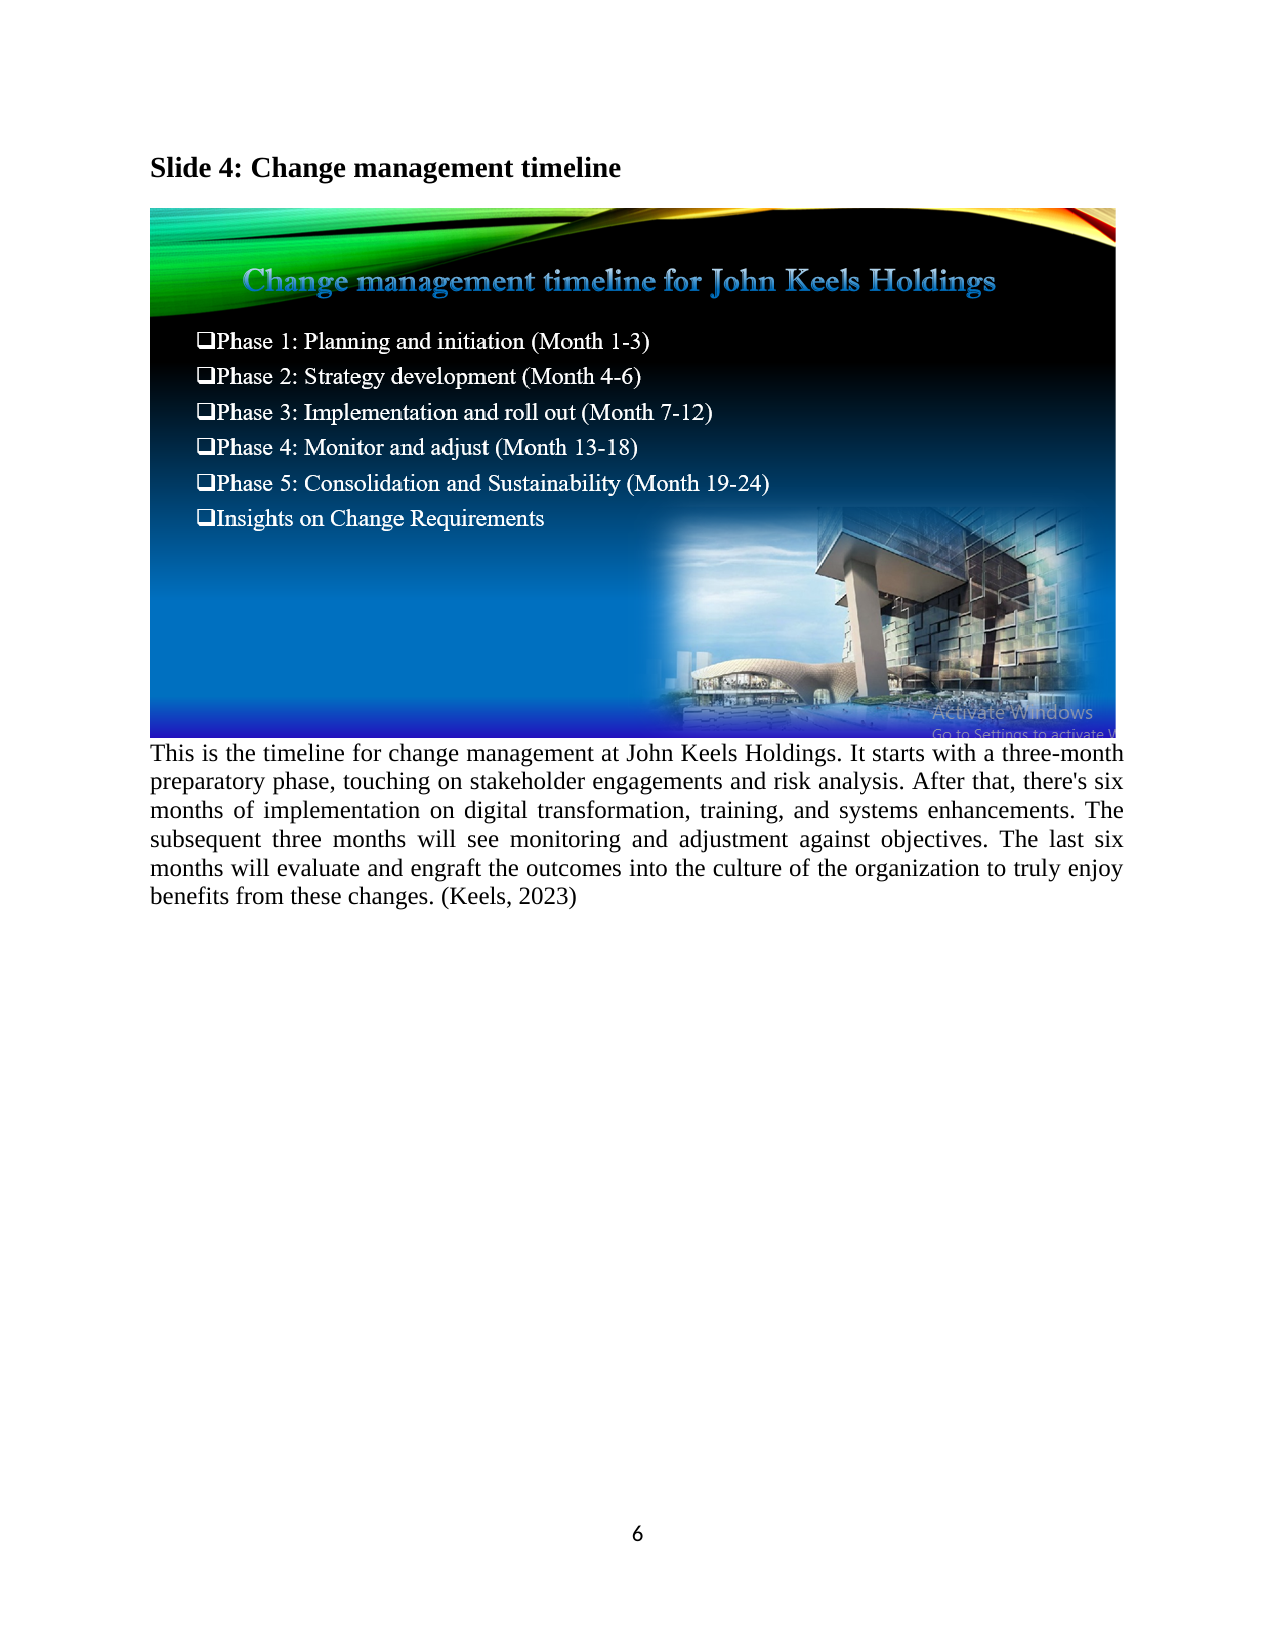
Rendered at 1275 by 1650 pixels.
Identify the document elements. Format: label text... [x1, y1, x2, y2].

text This is the timeline for change management at John Keels Holdings. It starts with a three-month preparatory phase, touching on stakeholder engagements and risk analysis. After that, there's six months of implementation on digital transformation, training, and systems enhancements. The subsequent three months will see monitoring and adjustment against objectives. The last six months will evaluate and engraft the outcomes into the culture of the organization to truly enjoy benefits from these changes. [150, 738, 1125, 910]
picture [150, 208, 1116, 738]
text Slide 4: Change management timeline [150, 150, 1125, 183]
